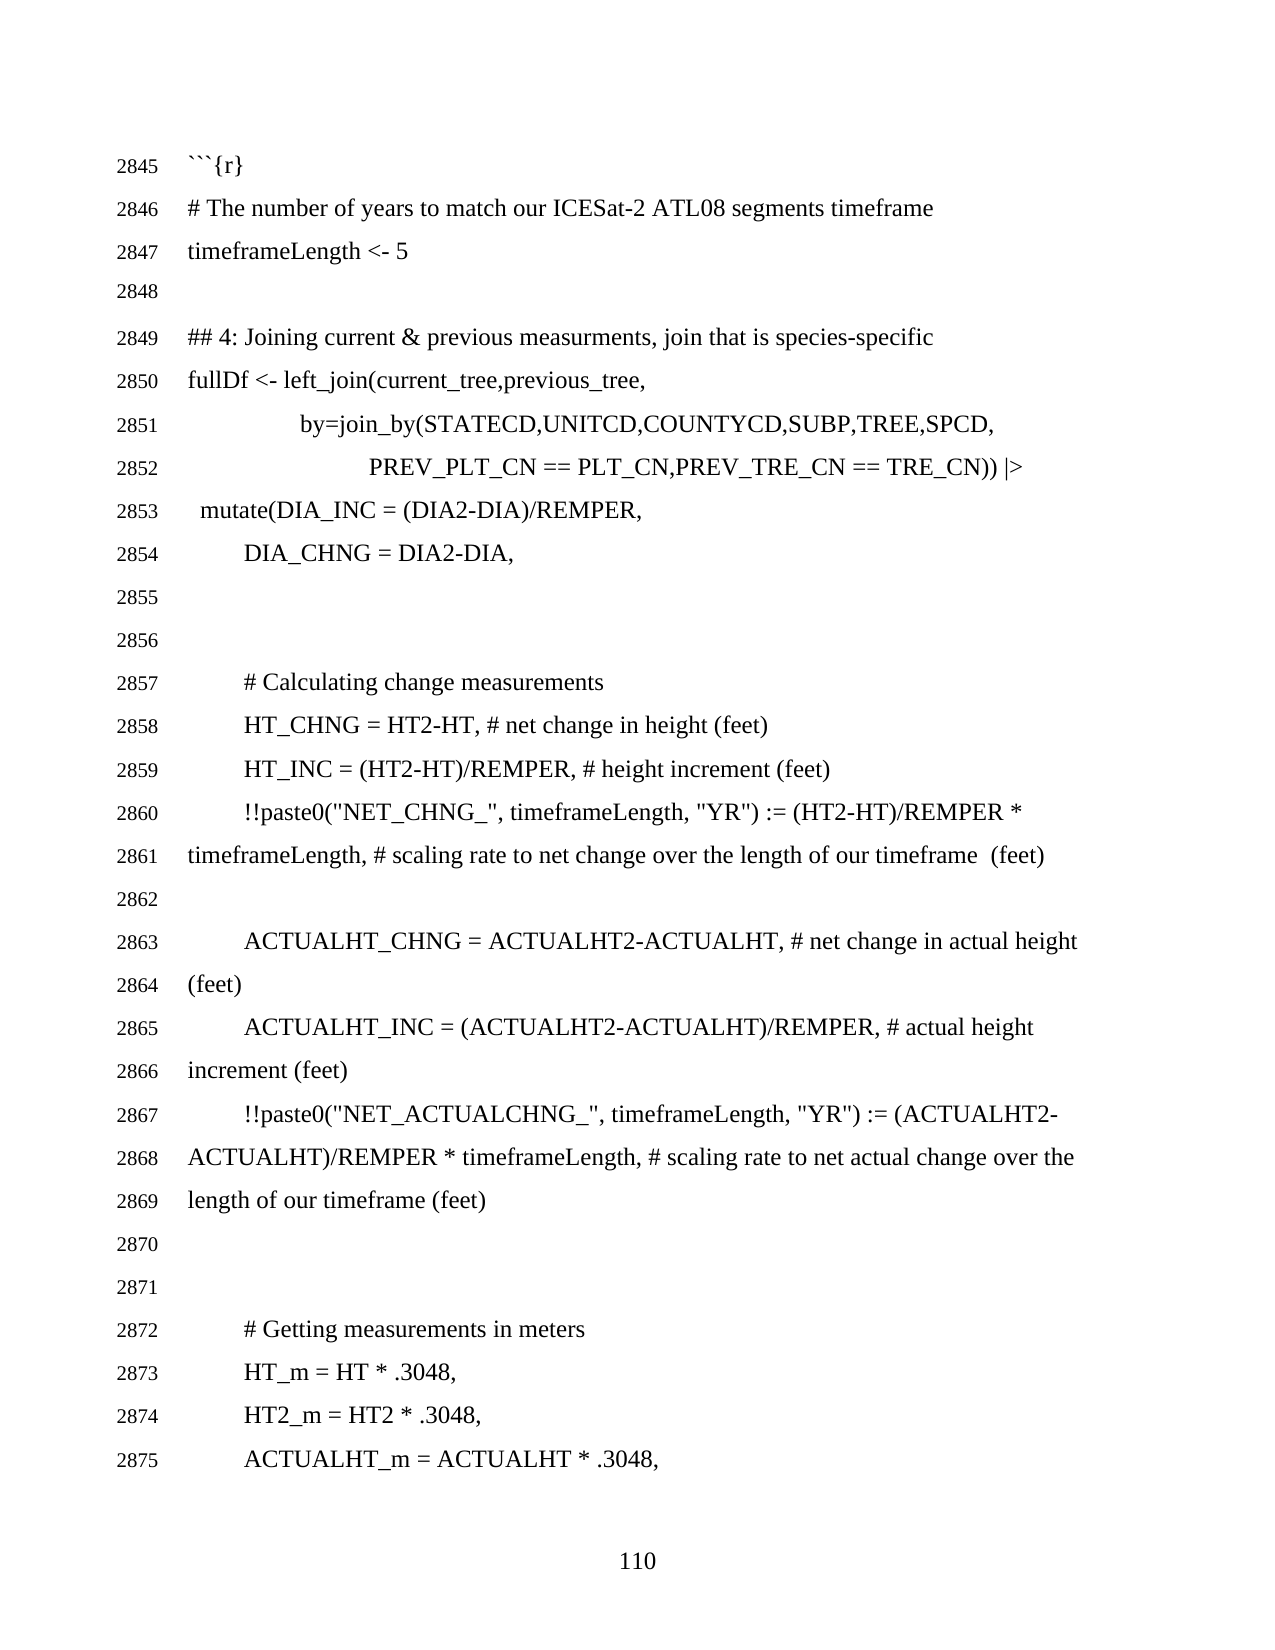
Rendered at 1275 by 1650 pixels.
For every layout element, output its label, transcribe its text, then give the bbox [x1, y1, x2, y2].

text ```{r} [187, 150, 1087, 179]
text ACTUALHT_INC = (ACTUALHT2-ACTUALHT)/REMPER, # actual height increment (feet) [187, 1012, 1087, 1084]
text mutate(DIA_INC = (DIA2-DIA)/REMPER, [187, 495, 1087, 524]
text # Calculating change measurements [187, 667, 1087, 696]
text ACTUALHT_m = ACTUALHT * .3048, [187, 1444, 1087, 1472]
text HT_INC = (HT2-HT)/REMPER, # height increment (feet) [187, 754, 1087, 782]
text # Getting measurements in meters [187, 1314, 1087, 1343]
text HT2_m = HT2 * .3048, [187, 1401, 1087, 1429]
text timeframeLength <- 5 [187, 236, 1087, 265]
text by=join_by(STATECD,UNITCD,COUNTYCD,SUBP,TREE,SPCD, [187, 409, 1087, 437]
text fullDf <- left_join(current_tree,previous_tree, [187, 366, 1087, 394]
text ACTUALHT_CHNG = ACTUALHT2-ACTUALHT, # net change in actual height (feet) [187, 926, 1087, 998]
text HT_m = HT * .3048, [187, 1357, 1087, 1386]
text !!paste0("NET_CHNG_", timeframeLength, "YR") := (HT2-HT)/REMPER * timeframeLength, # scaling rate to net change over the length of our timeframe (feet) [187, 797, 1087, 869]
text HT_CHNG = HT2-HT, # net change in height (feet) [187, 711, 1087, 739]
text !!paste0("NET_ACTUALCHNG_", timeframeLength, "YR") := (ACTUALHT2-ACTUALHT)/REMPER * timeframeLength, # scaling rate to net actual change over the length of our timeframe (feet) [187, 1099, 1087, 1214]
text # The number of years to match our ICESat-2 ATL08 segments timeframe [187, 193, 1087, 222]
text DIA_CHNG = DIA2-DIA, [187, 538, 1087, 567]
text ## 4: Joining current & previous measurments, join that is species-specific [187, 322, 1087, 351]
text PREV_PLT_CN == PLT_CN,PREV_TRE_CN == TRE_CN)) |> [187, 452, 1087, 481]
